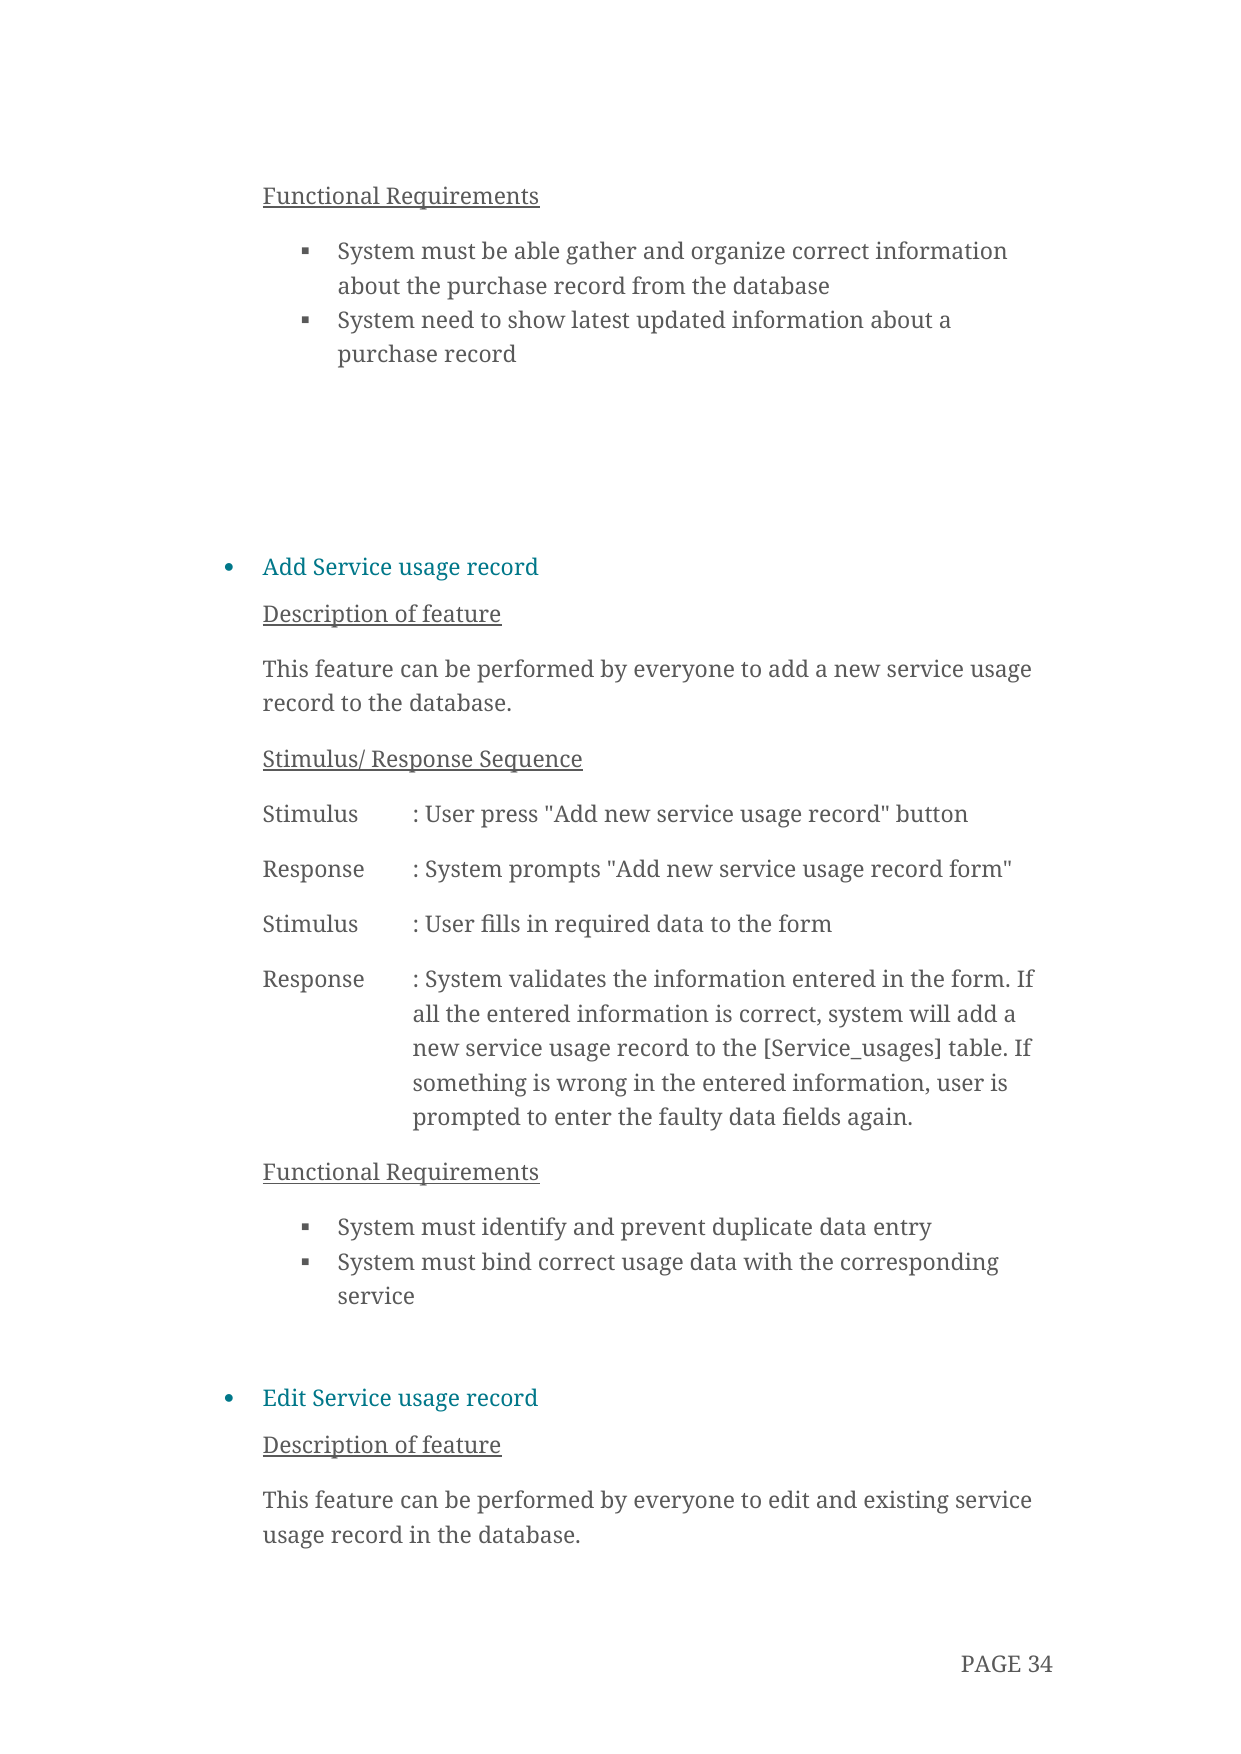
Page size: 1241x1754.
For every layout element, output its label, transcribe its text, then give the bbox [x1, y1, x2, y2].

text Stimulus : User fills in required data to the form [262, 908, 1053, 939]
text Functional Requirements [262, 180, 1053, 211]
text Stimulus : User press "Add new service usage record" button [262, 798, 1053, 829]
list System must be able gather and organize correct information about the purchase record from the database [300, 235, 1053, 301]
text Response : System prompts "Add new service usage record form" [262, 853, 1053, 884]
text Description of feature [187, 598, 1053, 629]
list Edit Service usage record [225, 1382, 1053, 1413]
list System need to show latest updated information about a purchase record [300, 304, 1053, 369]
list System must identify and prevent duplicate data entry [300, 1211, 1053, 1242]
text Description of feature [187, 1429, 1053, 1460]
text This feature can be performed by everyone to edit and existing service usage record in the database. [262, 1484, 1053, 1550]
text This feature can be performed by everyone to add a new service usage record to the database. [262, 653, 1053, 718]
list Add Service usage record [225, 551, 1053, 582]
text Functional Requirements [262, 1156, 1053, 1187]
list System must bind correct usage data with the corresponding service [300, 1246, 1053, 1311]
text Stimulus/ Response Sequence [262, 742, 1053, 774]
text Response : System validates the information entered in the form. If all the entered information is correct, system will add a new service usage record to the [Service_usages] table. If something is wrong in the entered information, user is prompted to enter the faulty data fields again. [262, 963, 1053, 1132]
